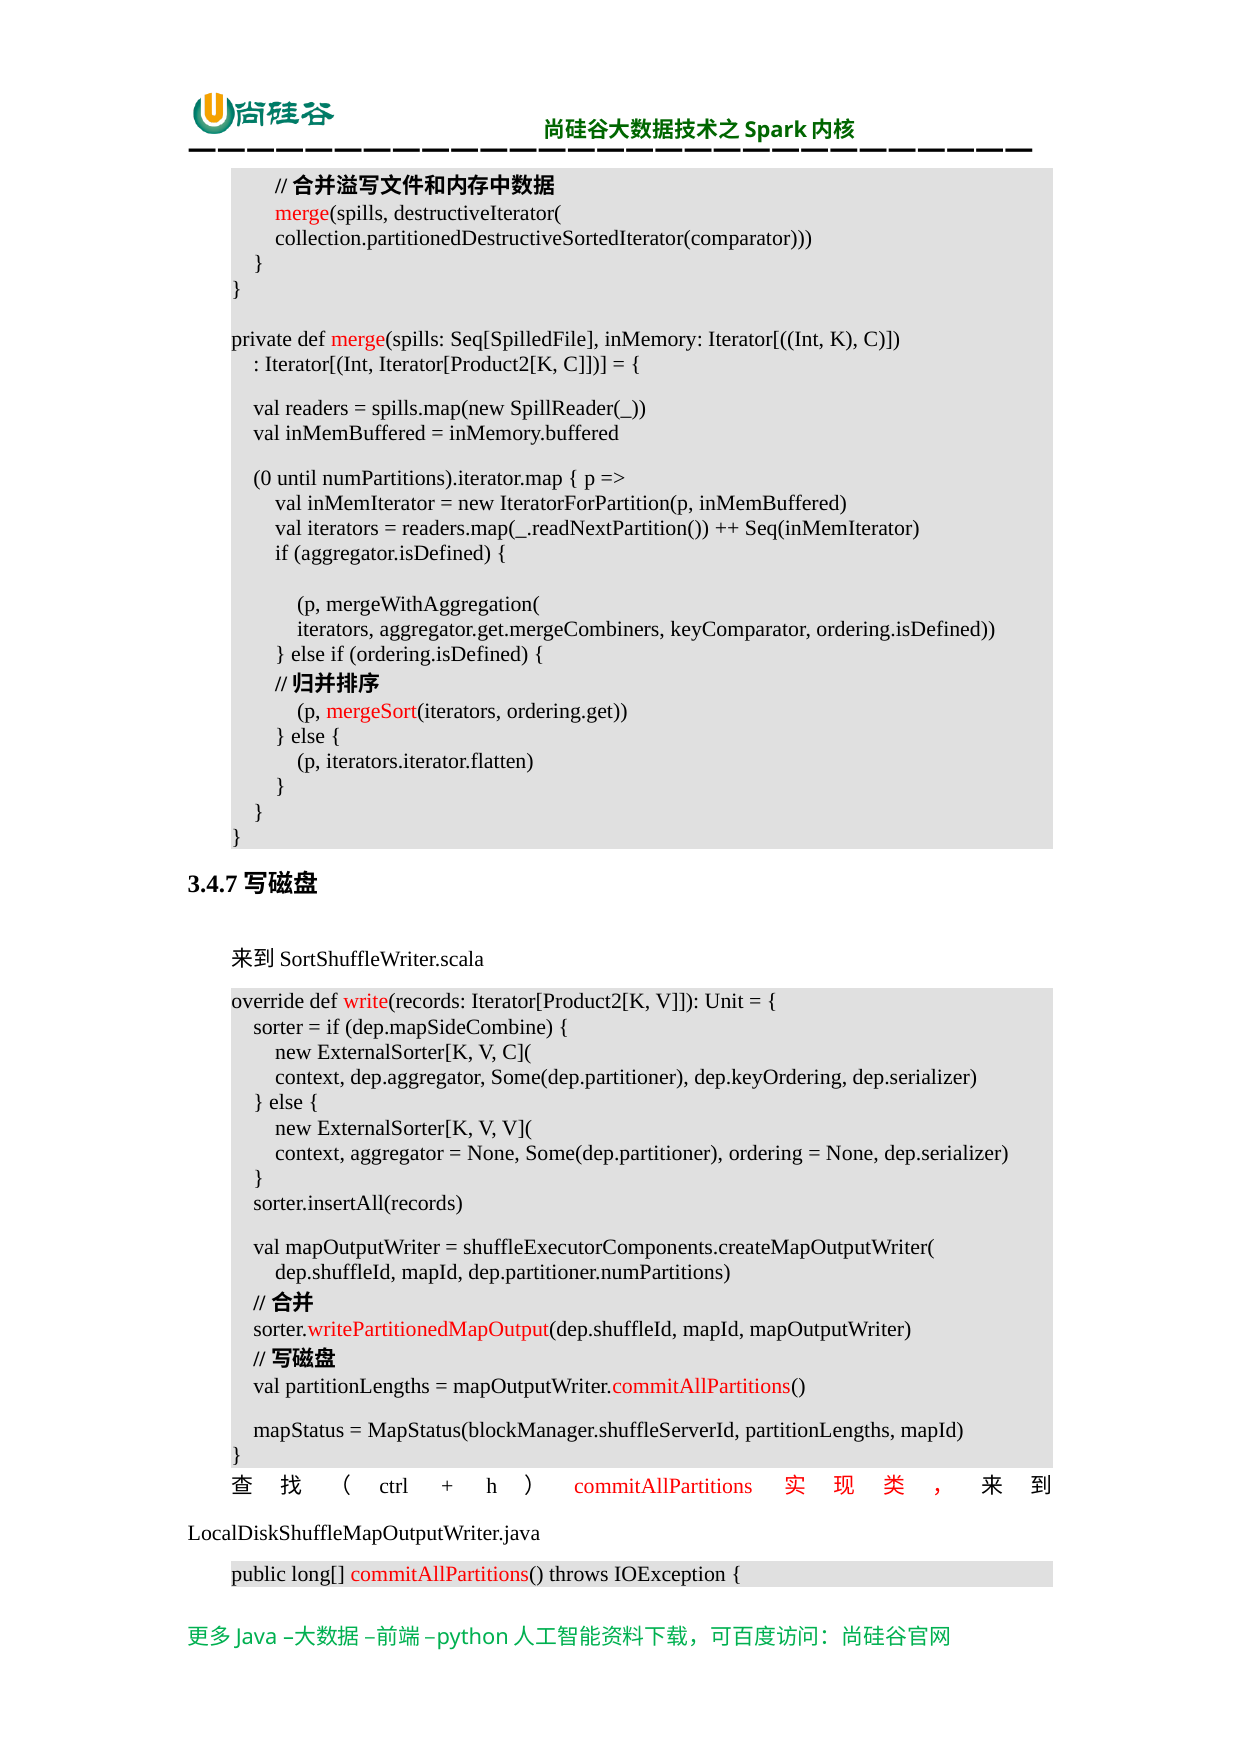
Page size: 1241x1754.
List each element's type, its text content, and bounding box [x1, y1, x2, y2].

text // 合并溢写文件和内存中数据 [231, 168, 1053, 200]
text } [231, 824, 1053, 849]
text mapStatus = MapStatus(blockManager.shuffleServerId, partitionLengths, mapId) [231, 1417, 1053, 1442]
text // 合并 [231, 1284, 1053, 1316]
text sorter.insertAll(records) [231, 1190, 1053, 1215]
text } else { [231, 723, 1053, 748]
text } else { [231, 1089, 1053, 1114]
text dep.shuffleId, mapId, dep.partitioner.numPartitions) [231, 1259, 1053, 1284]
text : Iterator[(Int, Iterator[Product2[K, C]])] = { [231, 351, 1053, 376]
text val iterators = readers.map(_.readNextPartition()) ++ Seq(inMemIterator) [231, 515, 1053, 540]
text } [231, 276, 1053, 301]
text // 归并排序 [231, 666, 1053, 698]
text (p, mergeWithAggregation( [231, 591, 1053, 616]
text 来到SortShuffleWriter.scala [187, 940, 1053, 973]
text } [231, 250, 1053, 276]
text val inMemIterator = new IteratorForPartition(p, inMemBuffered) [231, 490, 1053, 515]
text val readers = spills.map(new SpillReader(_)) [231, 395, 1053, 420]
text new ExternalSorter[K, V, C]( [231, 1039, 1053, 1064]
text } [231, 799, 1053, 824]
text (p, iterators.iterator.flatten) [231, 748, 1053, 773]
text merge(spills, destructiveIterator( [231, 200, 1053, 225]
text } [231, 773, 1053, 799]
text sorter.writePartitionedMapOutput(dep.shuffleId, mapId, mapOutputWriter) [231, 1316, 1053, 1341]
text val partitionLengths = mapOutputWriter.commitAllPartitions() [231, 1373, 1053, 1398]
text override def write(records: Iterator[Product2[K, V]]): Unit = { [231, 988, 1053, 1014]
text // 写磁盘 [231, 1341, 1053, 1373]
text sorter = if (dep.mapSideCombine) { [231, 1014, 1053, 1039]
text 查找（ctrl + h）commitAllPartitions实现类，来到LocalDiskShuffleMapOutputWriter.java [187, 1468, 1053, 1549]
text val mapOutputWriter = shuffleExecutorComponents.createMapOutputWriter( [231, 1234, 1053, 1259]
text private def merge(spills: Seq[SpilledFile], inMemory: Iterator[((Int, K), C)]) [231, 326, 1053, 351]
text val inMemBuffered = inMemory.buffered [231, 420, 1053, 446]
text if (aggregator.isDefined) { [231, 540, 1053, 565]
text } [231, 1442, 1053, 1468]
text collection.partitionedDestructiveSortedIterator(comparator))) [231, 225, 1053, 250]
subtitle 3.4.7 写磁盘 [187, 849, 1053, 914]
text context, dep.aggregator, Some(dep.partitioner), dep.keyOrdering, dep.serializer) [231, 1064, 1053, 1089]
text new ExternalSorter[K, V, V]( [231, 1114, 1053, 1140]
text (p, mergeSort(iterators, ordering.get)) [231, 698, 1053, 723]
text } else if (ordering.isDefined) { [231, 641, 1053, 666]
text (0 until numPartitions).iterator.map { p => [231, 464, 1053, 490]
text } [231, 1165, 1053, 1190]
picture [187, 88, 338, 138]
text public long[] commitAllPartitions() throws IOException { [231, 1561, 1053, 1587]
text iterators, aggregator.get.mergeCombiners, keyComparator, ordering.isDefined)) [231, 616, 1053, 641]
text context, aggregator = None, Some(dep.partitioner), ordering = None, dep.serializer) [231, 1140, 1053, 1165]
